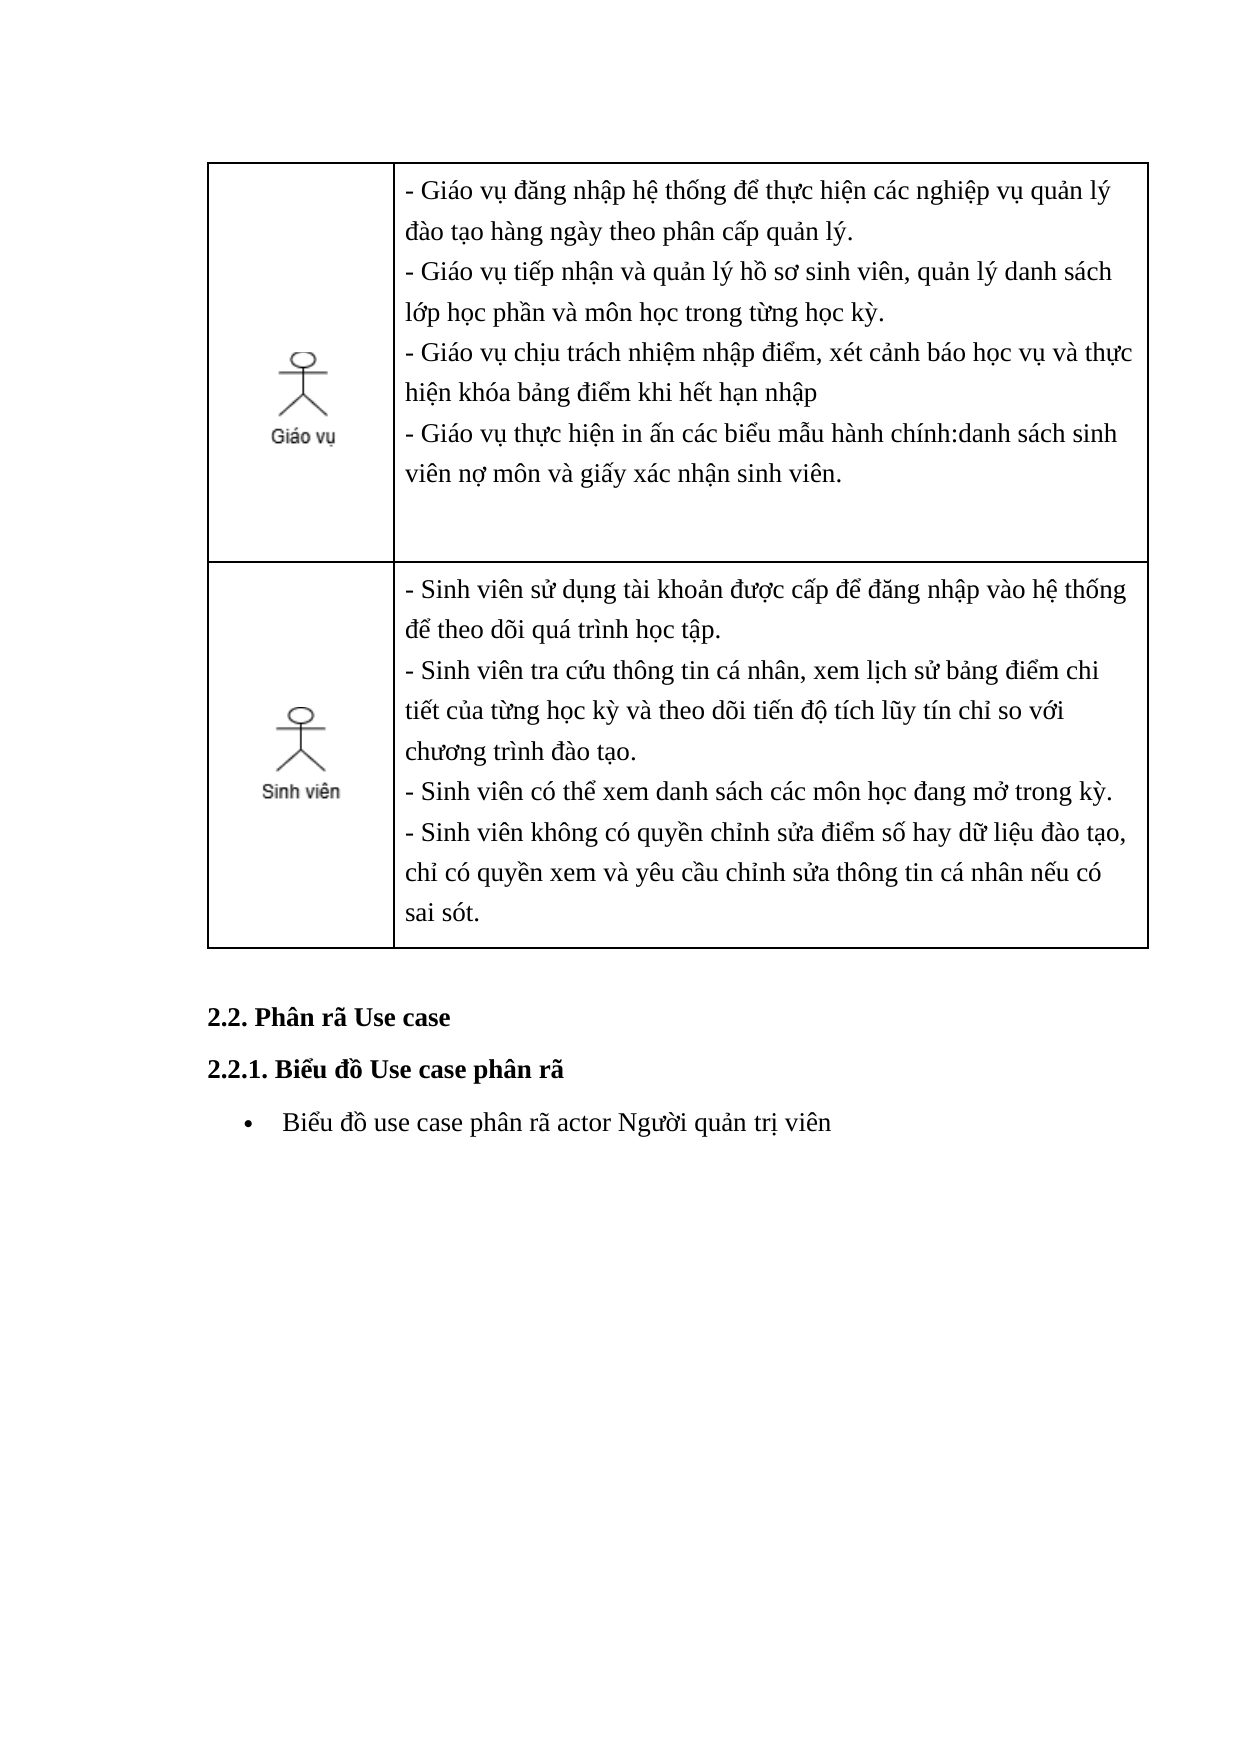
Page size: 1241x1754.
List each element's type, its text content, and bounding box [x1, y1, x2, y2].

list Biểu đồ use case phân rã actor Người quản trị viên [244, 1106, 1122, 1137]
table_cell [209, 164, 393, 561]
table_cell [209, 563, 393, 947]
text 2.2.1. Biểu đồ Use case phân rã [207, 1053, 1122, 1084]
picture [271, 352, 336, 450]
picture [262, 707, 342, 805]
text 2.2. Phân rã Use case [207, 1001, 1122, 1032]
table_cell - Giáo vụ đăng nhập hệ thống để thực hiện các nghiệp vụ quản lý đào tạo hàng ngày theo phân cấp quản lý. - Giáo vụ tiếp nhận và quản lý hồ sơ sinh viên, quản lý danh sách lớp học phần và môn học trong từng học kỳ. - Giáo vụ chịu trách nhiệm nhập điểm, xét cảnh báo học vụ và thực hiện khóa bảng điểm khi hết hạn nhập - Giáo vụ thực hiện in ấn các biểu mẫu hành chính:danh sách sinh viên nợ môn và giấy xác nhận sinh viên. [395, 164, 1147, 561]
table_cell - Sinh viên sử dụng tài khoản được cấp để đăng nhập vào hệ thống để theo dõi quá trình học tập. - Sinh viên tra cứu thông tin cá nhân, xem lịch sử bảng điểm chi tiết của từng học kỳ và theo dõi tiến độ tích lũy tín chỉ so với chương trình đào tạo. - Sinh viên có thể xem danh sách các môn học đang mở trong kỳ. - Sinh viên không có quyền chỉnh sửa điểm số hay dữ liệu đào tạo, chỉ có quyền xem và yêu cầu chỉnh sửa thông tin cá nhân nếu có sai sót. [395, 563, 1147, 947]
